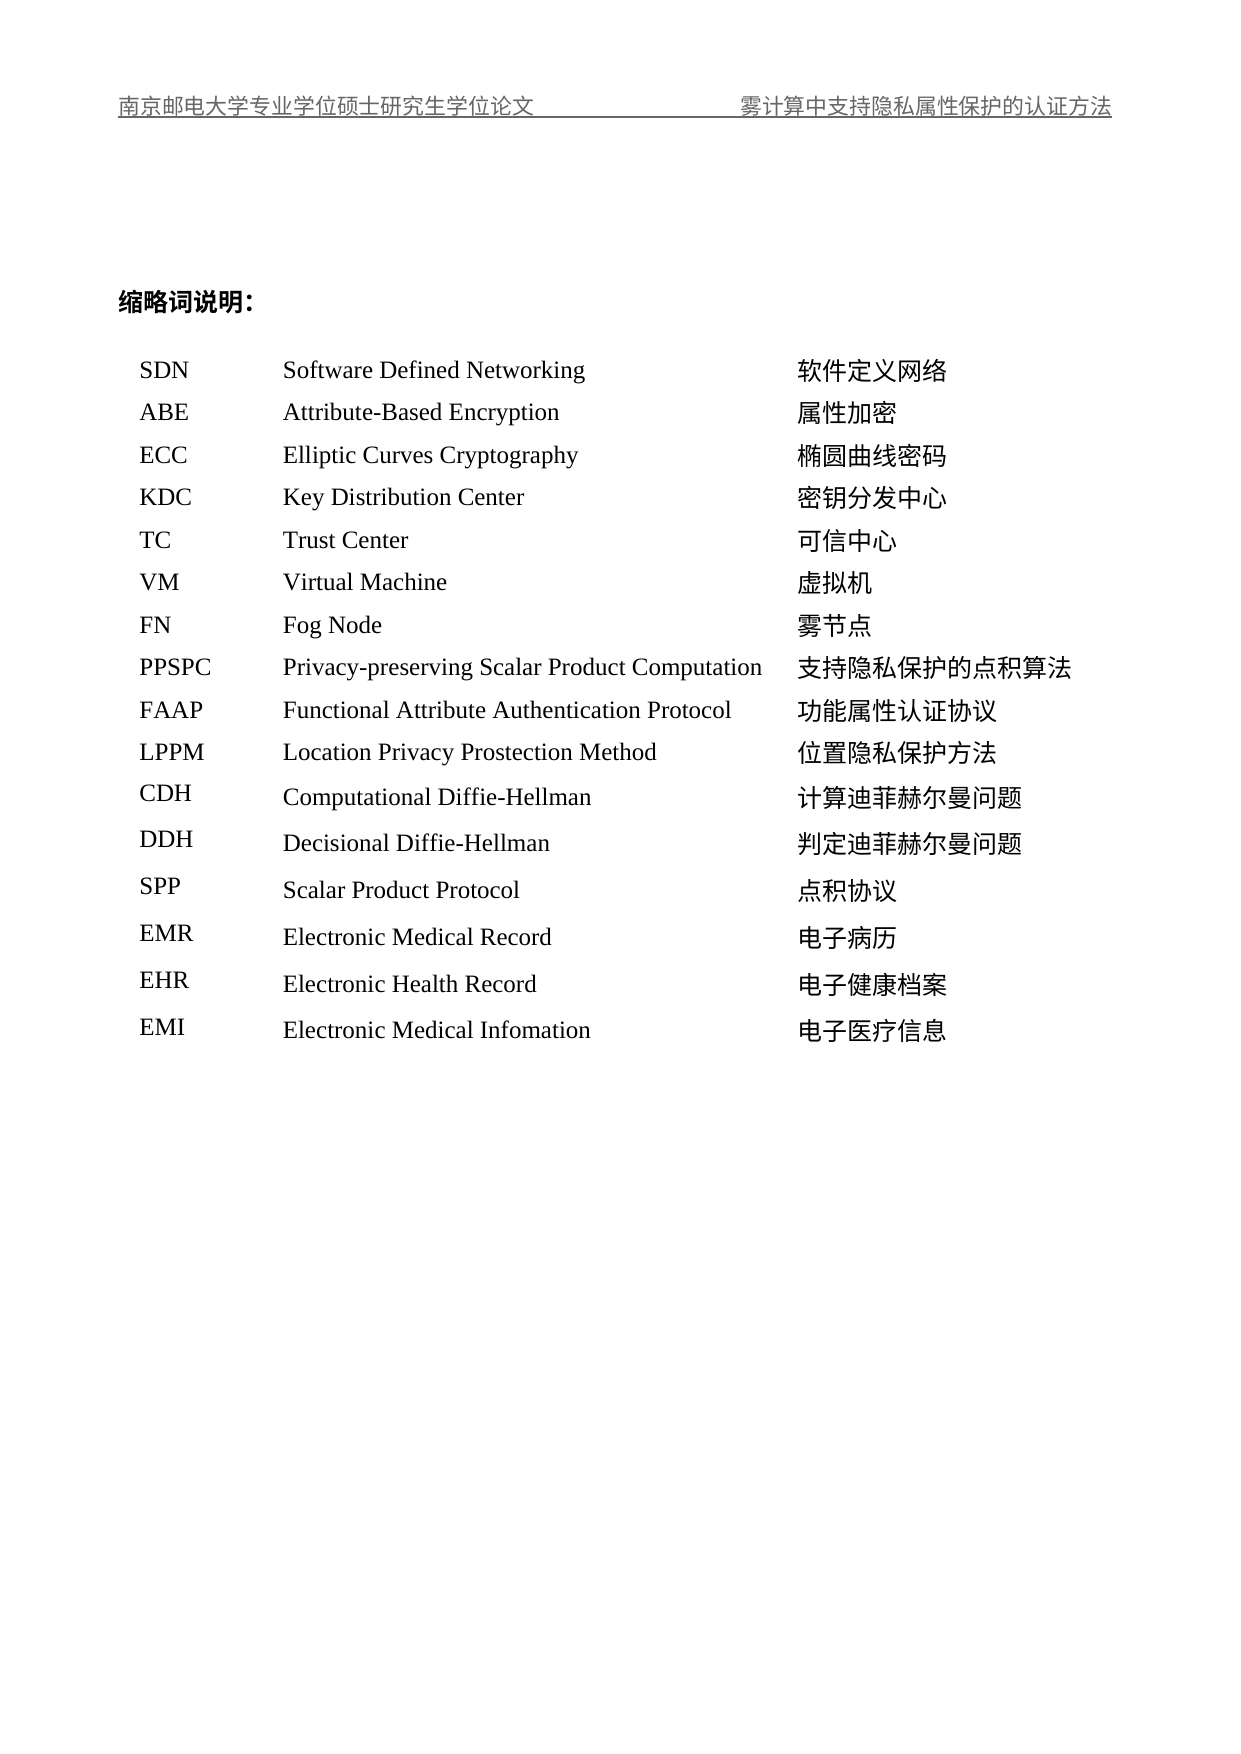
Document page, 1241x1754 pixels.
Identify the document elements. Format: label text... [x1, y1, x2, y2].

table_cell Electronic Medical Record [271, 916, 786, 963]
table_cell DDH [128, 823, 271, 869]
table_cell 计算迪菲赫尔曼问题 [786, 776, 1103, 823]
table_cell EMR [128, 916, 271, 963]
table_cell 功能属性认证协议 [786, 691, 1103, 733]
table_cell CDH [128, 776, 271, 823]
table_cell 椭圆曲线密码 [786, 436, 1103, 478]
table_cell PPSPC [128, 649, 271, 691]
table_cell Functional Attribute Authentication Protocol [271, 691, 786, 733]
table_cell 雾节点 [786, 606, 1103, 648]
table_cell Location Privacy Prostection Method [271, 734, 786, 776]
table_cell 电子健康档案 [786, 963, 1103, 1010]
table_cell Decisional Diffie-Hellman [271, 823, 786, 869]
table_cell 位置隐私保护方法 [786, 734, 1103, 776]
table_cell EMI [128, 1010, 271, 1057]
table_cell ABE [128, 394, 271, 436]
table_cell 电子医疗信息 [786, 1010, 1103, 1057]
table_cell FAAP [128, 691, 271, 733]
table_cell Fog Node [271, 606, 786, 648]
table_cell EHR [128, 963, 271, 1010]
table_header SDN [128, 351, 271, 393]
table_cell 判定迪菲赫尔曼问题 [786, 823, 1103, 869]
table_cell 支持隐私保护的点积算法 [786, 649, 1103, 691]
table_cell 虚拟机 [786, 564, 1103, 606]
table_cell Attribute-Based Encryption [271, 394, 786, 436]
table_cell 密钥分发中心 [786, 479, 1103, 521]
table_cell Key Distribution Center [271, 479, 786, 521]
table_cell Elliptic Curves Cryptography [271, 436, 786, 478]
text 缩略词说明： [118, 268, 1122, 333]
table_cell 属性加密 [786, 394, 1103, 436]
table_cell SPP [128, 870, 271, 916]
table_cell TC [128, 521, 271, 563]
table_header 软件定义网络 [786, 351, 1103, 393]
table_cell Computational Diffie-Hellman [271, 776, 786, 823]
table_cell VM [128, 564, 271, 606]
table_cell 点积协议 [786, 870, 1103, 916]
table_cell KDC [128, 479, 271, 521]
table_cell ECC [128, 436, 271, 478]
table_cell Electronic Health Record [271, 963, 786, 1010]
table_cell LPPM [128, 734, 271, 776]
table_cell 电子病历 [786, 916, 1103, 963]
table_cell Trust Center [271, 521, 786, 563]
table_cell Virtual Machine [271, 564, 786, 606]
table_cell FN [128, 606, 271, 648]
table_cell 可信中心 [786, 521, 1103, 563]
table_cell Privacy-preserving Scalar Product Computation [271, 649, 786, 691]
table_header Software Defined Networking [271, 351, 786, 393]
table_cell Scalar Product Protocol [271, 870, 786, 916]
table_cell Electronic Medical Infomation [271, 1010, 786, 1057]
